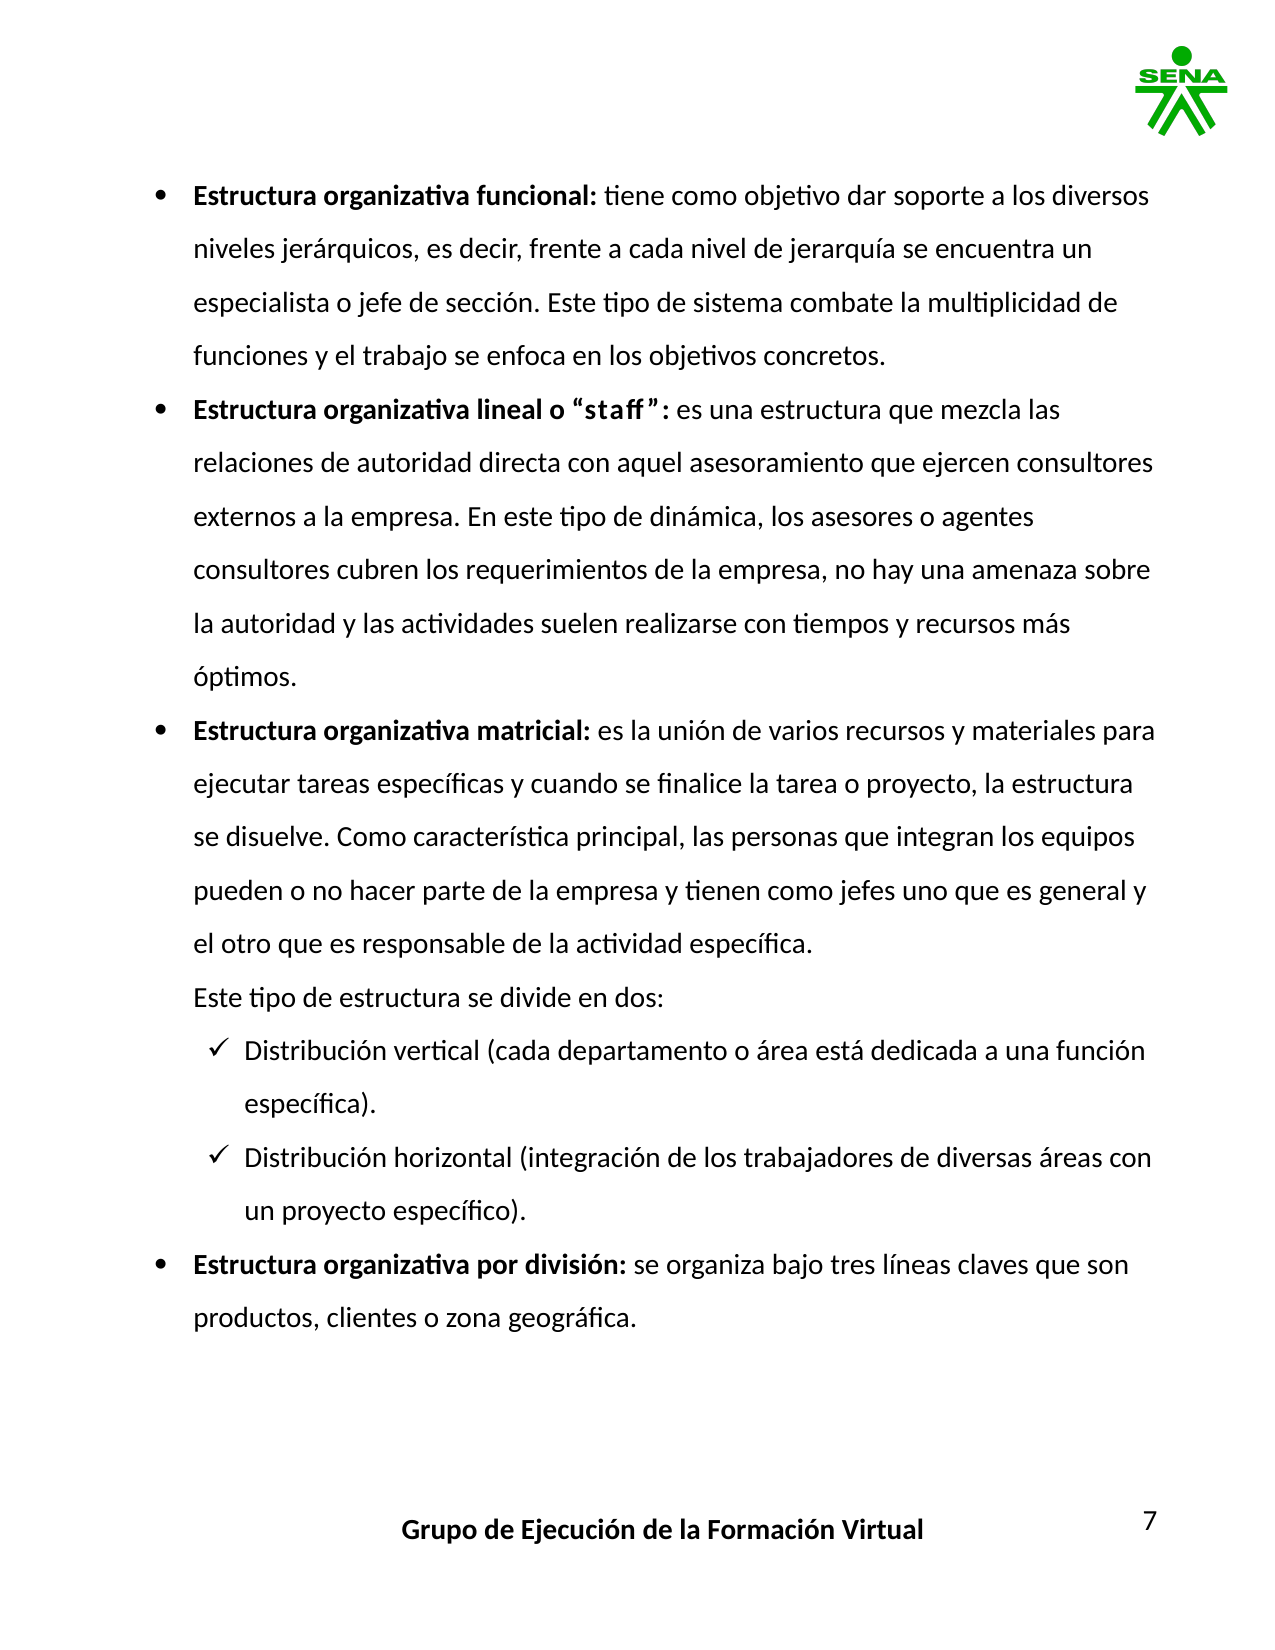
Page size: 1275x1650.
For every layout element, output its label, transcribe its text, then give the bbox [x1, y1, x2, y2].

picture [1135, 46, 1228, 136]
list Estructura organizativa matricial: es la unión de varios recursos y materiales para ejecutar tareas específicas y cuando se finalice la tarea o proyecto, la estructura se disuelve. Como característica principal, las personas que integran los equipos pueden o no hacer parte de la empresa y tienen como jefes uno que es general y el otro que es responsable de la actividad específica. [156, 712, 1157, 961]
list Distribución horizontal (integración de los trabajadores de diversas áreas con un proyecto específico). [207, 1139, 1157, 1228]
list Estructura organizativa lineal o “staff”: es una estructura que mezcla las relaciones de autoridad directa con aquel asesoramiento que ejercen consultores externos a la empresa. En este tipo de dinámica, los asesores o agentes consultores cubren los requerimientos de la empresa, no hay una amenaza sobre la autoridad y las actividades suelen realizarse con tiempos y recursos más óptimos. [156, 391, 1157, 694]
list Este tipo de estructura se divide en dos: [193, 979, 1157, 1014]
list Estructura organizativa funcional: tiene como objetivo dar soporte a los diversos niveles jerárquicos, es decir, frente a cada nivel de jerarquía se encuentra un especialista o jefe de sección. Este tipo de sistema combate la multiplicidad de funciones y el trabajo se enfoca en los objetivos concretos. [156, 177, 1157, 373]
list Estructura organizativa por división: se organiza bajo tres líneas claves que son productos, clientes o zona geográfica. [156, 1246, 1157, 1335]
list Distribución vertical (cada departamento o área está dedicada a una función específica). [207, 1032, 1157, 1121]
